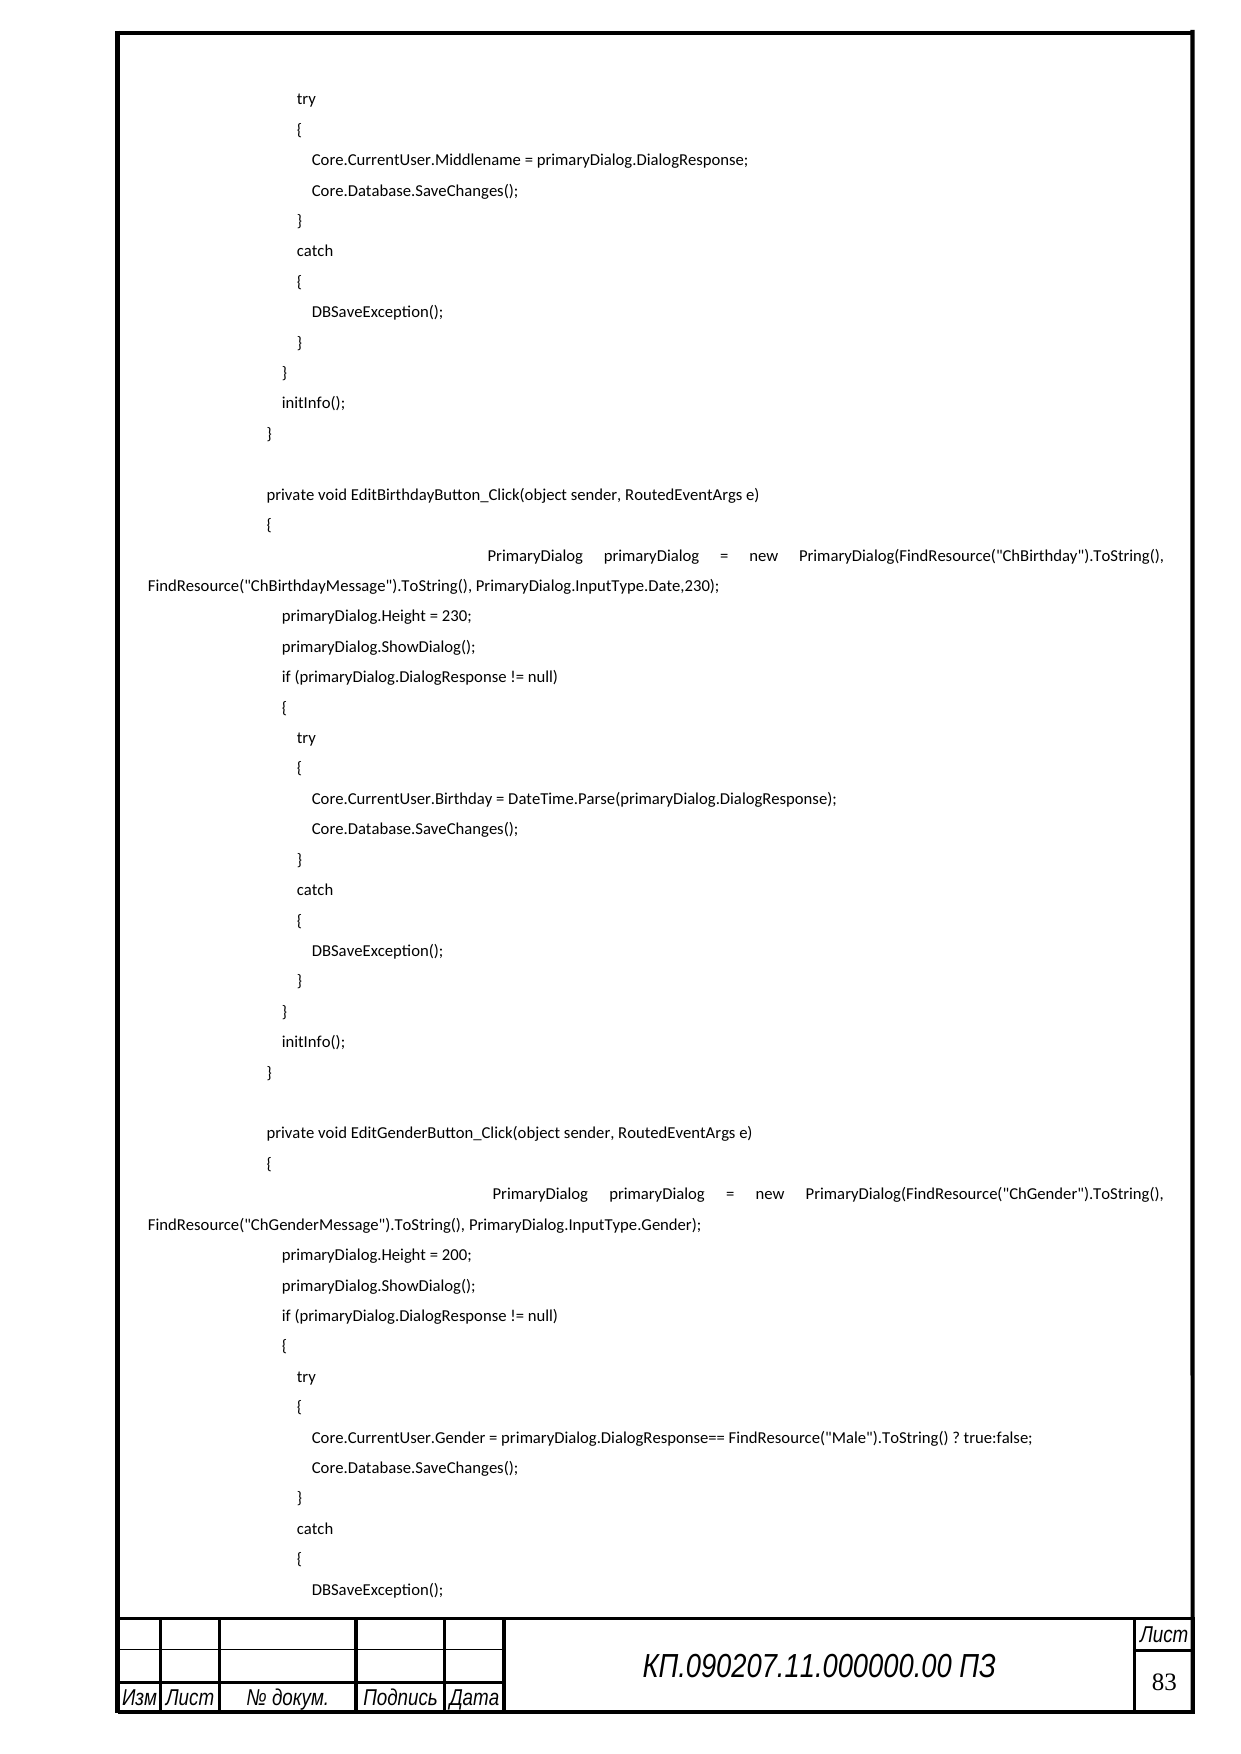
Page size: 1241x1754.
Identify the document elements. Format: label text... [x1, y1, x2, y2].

text } [148, 332, 1164, 352]
text } [148, 210, 1164, 231]
text } [148, 423, 1164, 443]
text } [148, 849, 1164, 869]
text } [148, 1062, 1164, 1082]
text private void EditGenderButton_Click(object sender, RoutedEventArgs e) [148, 1123, 1164, 1143]
text catch [148, 879, 1164, 900]
text initInfo(); [148, 393, 1164, 413]
text DBSaveException(); [148, 940, 1164, 961]
text } [148, 1001, 1164, 1021]
text { [148, 697, 1164, 717]
text primaryDialog.ShowDialog(); [148, 1275, 1164, 1295]
text } [148, 971, 1164, 991]
text { [148, 1397, 1164, 1417]
text primaryDialog.Height = 230; [148, 606, 1164, 626]
text { [148, 758, 1164, 778]
text primaryDialog.Height = 200; [148, 1244, 1164, 1265]
text catch [148, 1518, 1164, 1538]
text catch [148, 241, 1164, 261]
text { [148, 910, 1164, 930]
text { [148, 1153, 1164, 1173]
text Core.CurrentUser.Gender = primaryDialog.DialogResponse== FindResource("Male").ToString() ? true:false; [148, 1427, 1164, 1447]
text private void EditBirthdayButton_Click(object sender, RoutedEventArgs e) [148, 484, 1164, 504]
text if (primaryDialog.DialogResponse != null) [148, 667, 1164, 687]
text { [148, 1336, 1164, 1356]
text initInfo(); [148, 1032, 1164, 1052]
text try [148, 727, 1164, 748]
text try [148, 89, 1164, 109]
text DBSaveException(); [148, 302, 1164, 322]
text { [148, 119, 1164, 139]
text PrimaryDialog primaryDialog = new PrimaryDialog(FindResource("ChGender").ToString(), FindResource("ChGenderMessage").ToString(), PrimaryDialog.InputType.Gender); [148, 1184, 1164, 1234]
text try [148, 1366, 1164, 1386]
text Core.Database.SaveChanges(); [148, 180, 1164, 200]
text } [148, 1488, 1164, 1508]
text { [148, 1549, 1164, 1569]
text Core.Database.SaveChanges(); [148, 819, 1164, 839]
text { [148, 514, 1164, 535]
text PrimaryDialog primaryDialog = new PrimaryDialog(FindResource("ChBirthday").ToString(), FindResource("ChBirthdayMessage").ToString(), PrimaryDialog.InputType.Date,230); [148, 545, 1164, 596]
text Core.Database.SaveChanges(); [148, 1457, 1164, 1478]
text Core.CurrentUser.Birthday = DateTime.Parse(primaryDialog.DialogResponse); [148, 788, 1164, 808]
text DBSaveException(); [148, 1579, 1164, 1599]
text if (primaryDialog.DialogResponse != null) [148, 1305, 1164, 1326]
text } [148, 362, 1164, 383]
text Core.CurrentUser.Middlename = primaryDialog.DialogResponse; [148, 149, 1164, 170]
text { [148, 271, 1164, 291]
text primaryDialog.ShowDialog(); [148, 636, 1164, 656]
